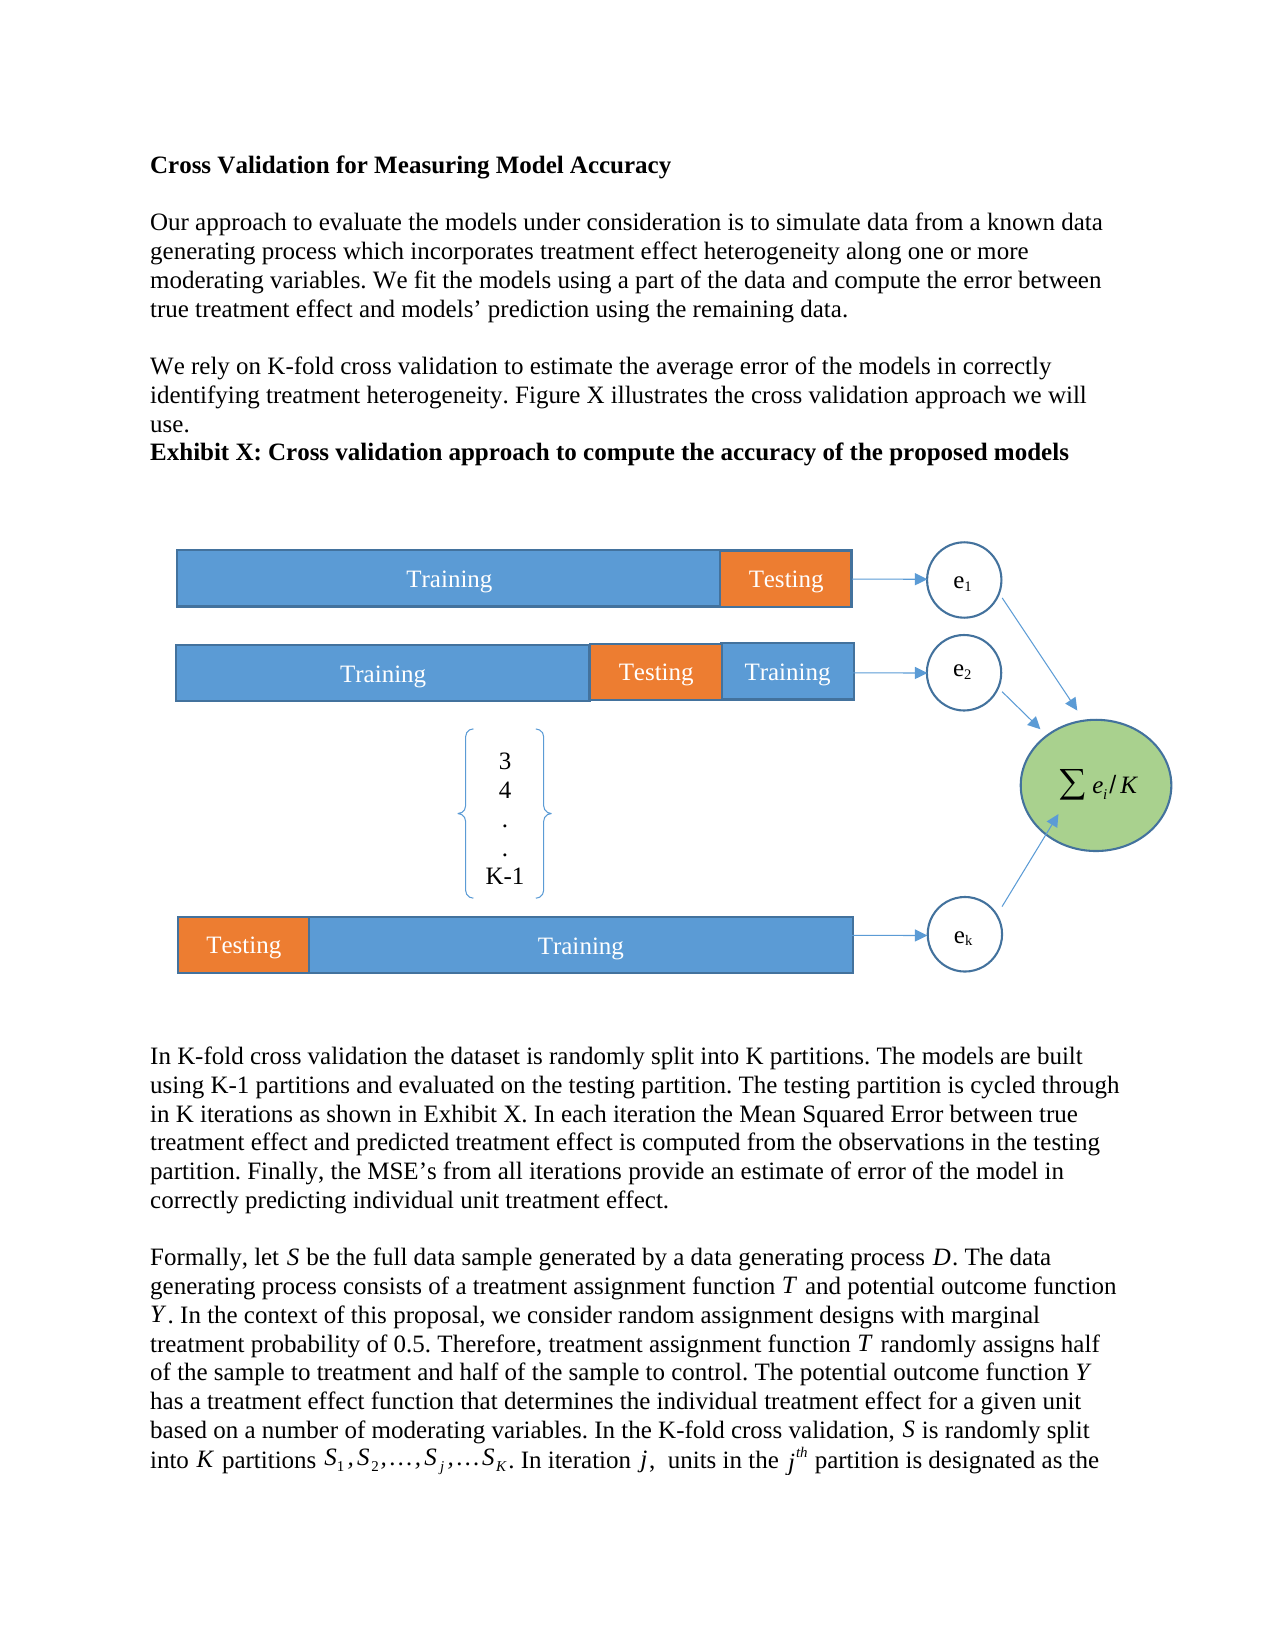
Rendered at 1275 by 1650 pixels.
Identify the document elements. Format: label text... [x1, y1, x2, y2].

text Our approach to evaluate the models under consideration is to simulate data from a known data generating process which incorporates treatment effect heterogeneity along one or more moderating variables. We fit the models using a part of the data and compute the error between true treatment effect and models’ prediction using the remaining data. [150, 207, 1125, 322]
text We rely on K-fold cross validation to estimate the average error of the models in correctly identifying treatment heterogeneity. Figure X illustrates the cross validation approach we will use. [150, 351, 1125, 437]
text Cross Validation for Measuring Model Accuracy [150, 150, 1125, 179]
text In K-fold cross validation the dataset is randomly split into K partitions. The models are built using K-1 partitions and evaluated on the testing partition. The testing partition is cycled through in K iterations as shown in Exhibit X. In each iteration the Mean Squared Error between true treatment effect and predicted treatment effect is computed from the observations in the testing partition. Finally, the MSE’s from all iterations provide an estimate of error of the model in correctly predicting individual unit treatment effect. [150, 1041, 1125, 1214]
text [150, 1242, 1125, 1475]
text Exhibit X: Cross validation approach to compute the accuracy of the proposed models [150, 437, 1125, 466]
